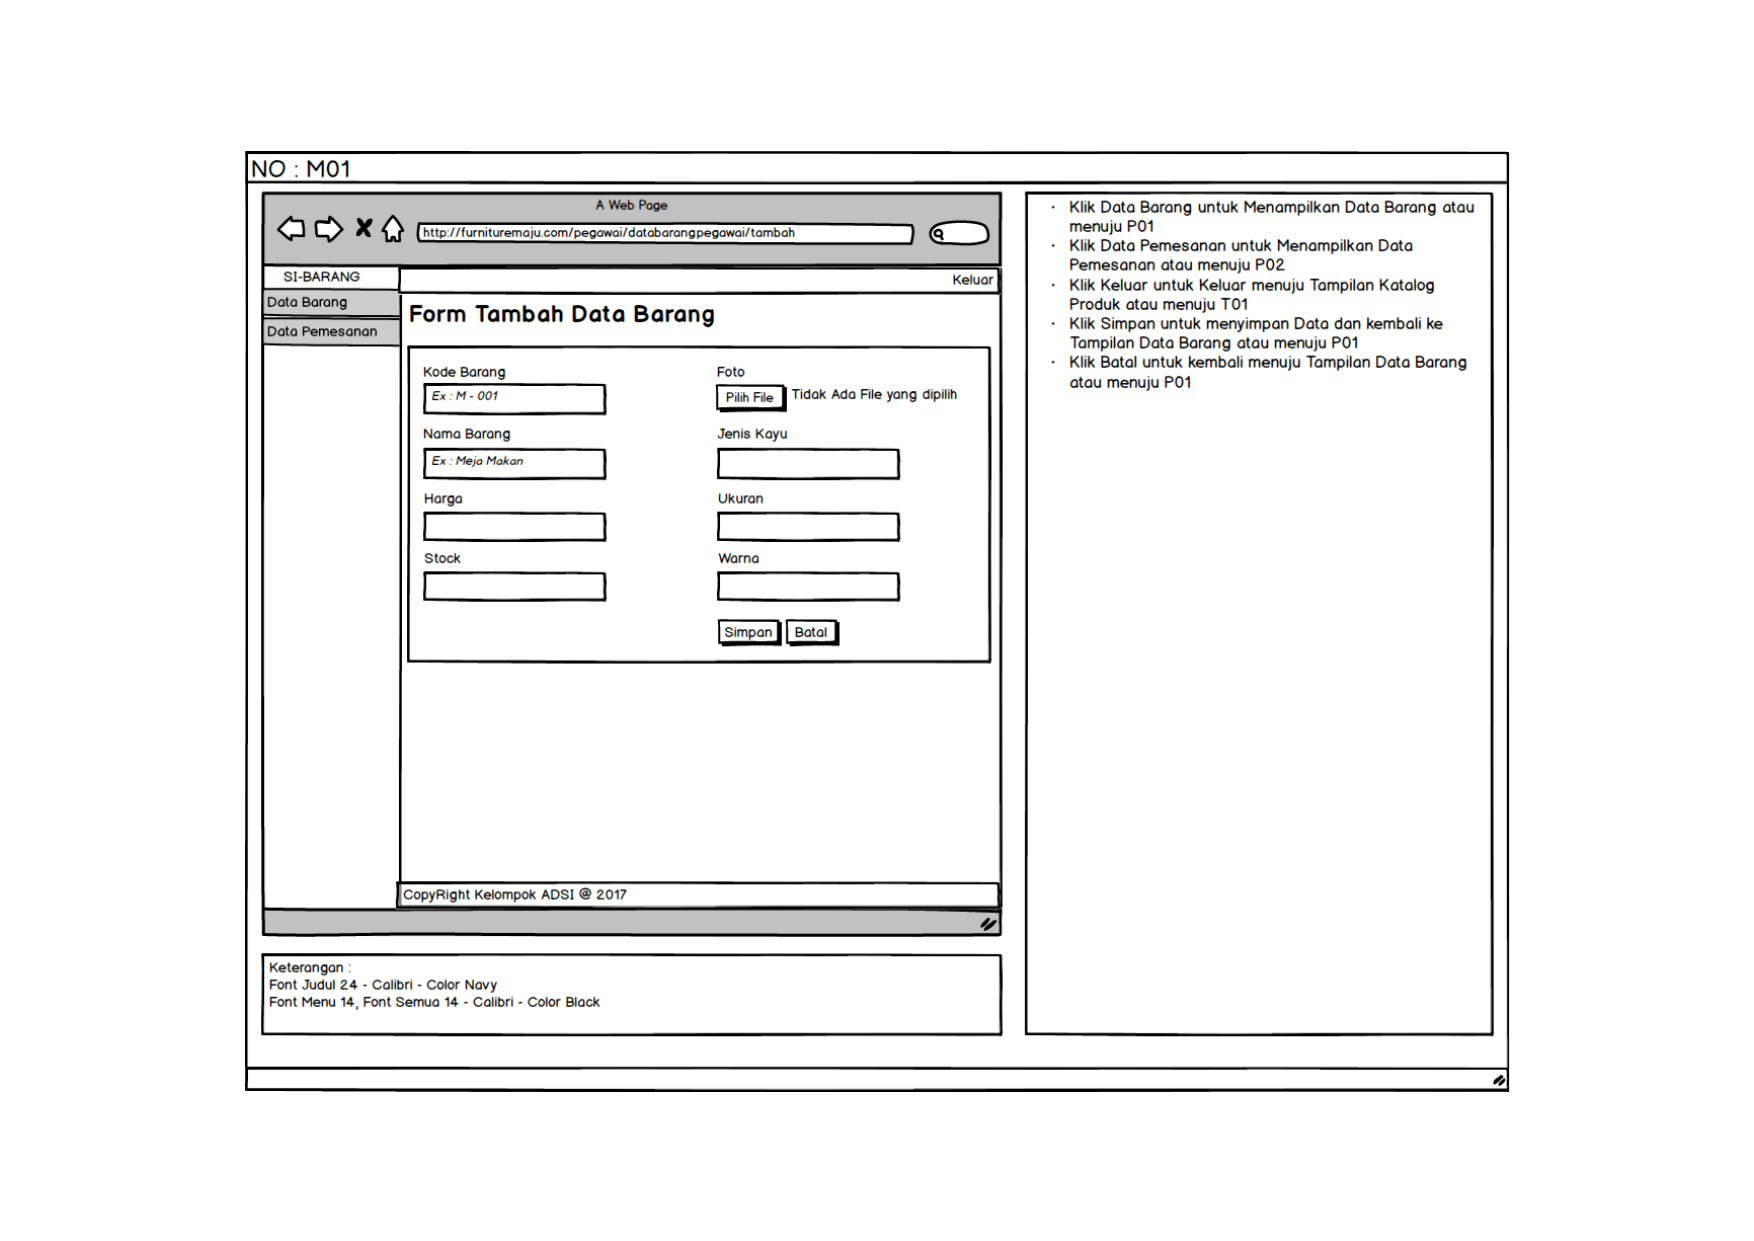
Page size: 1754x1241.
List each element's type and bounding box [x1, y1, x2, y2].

picture [245, 151, 1510, 1092]
